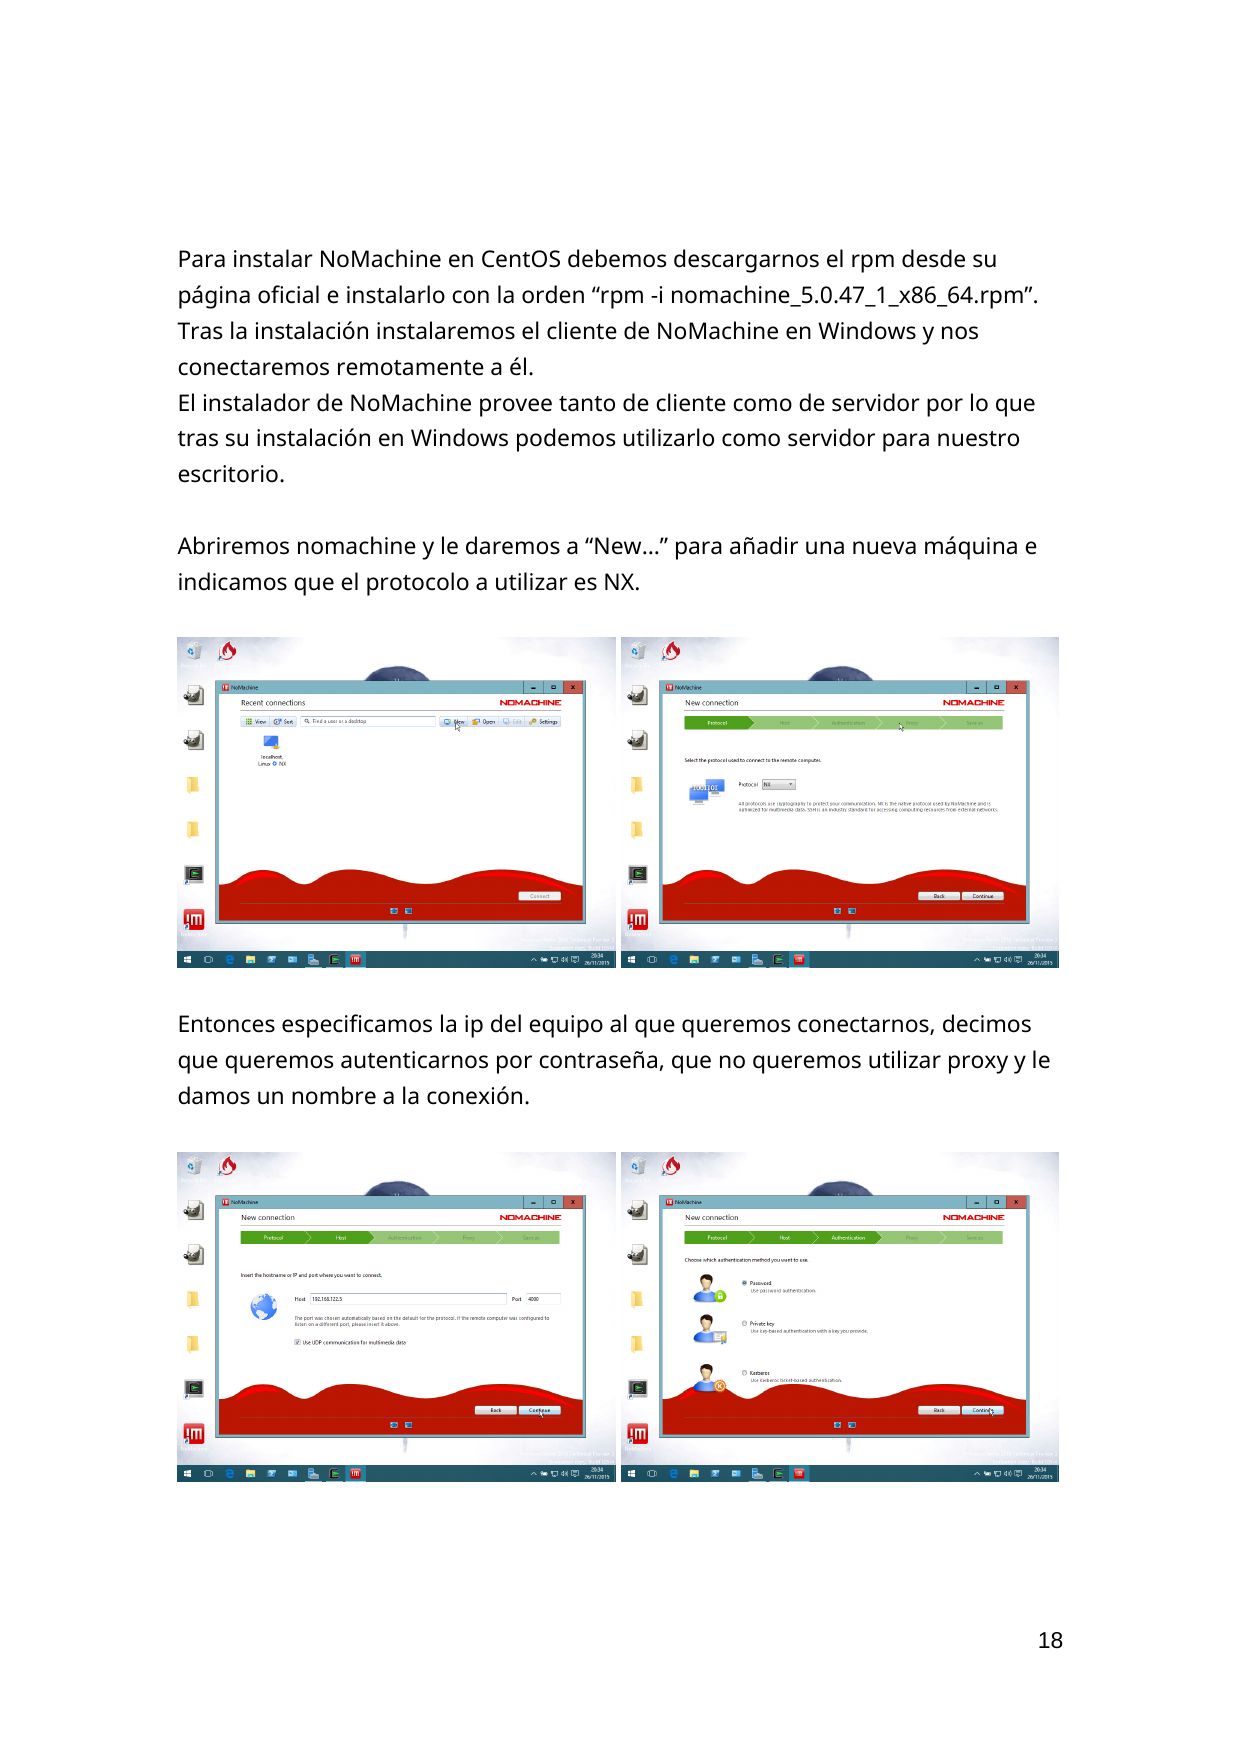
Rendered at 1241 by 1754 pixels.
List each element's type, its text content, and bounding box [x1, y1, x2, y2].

text El instalador de NoMachine provee tanto de cliente como de servidor por lo que tras su instalación en Windows podemos utilizarlo como servidor para nuestro escritorio. [177, 386, 1063, 489]
picture [621, 637, 1059, 968]
text Tras la instalación instalaremos el cliente de NoMachine en Windows y nos conectaremos remotamente a él. [177, 314, 1063, 382]
picture [177, 1152, 616, 1482]
text Para instalar NoMachine en CentOS debemos descargarnos el rpm desde su página oficial e instalarlo con la orden “rpm -i nomachine_5.0.47_1_x86_64.rpm”. [177, 243, 1063, 310]
text Entonces especificamos la ip del equipo al que queremos conectarnos, decimos que queremos autenticarnos por contraseña, que no queremos utilizar proxy y le damos un nombre a la conexión. [177, 1008, 1063, 1112]
picture [621, 1152, 1059, 1482]
picture [177, 637, 616, 968]
text Abriremos nomachine y le daremos a “New…” para añadir una nueva máquina e indicamos que el protocolo a utilizar es NX. [177, 530, 1063, 597]
